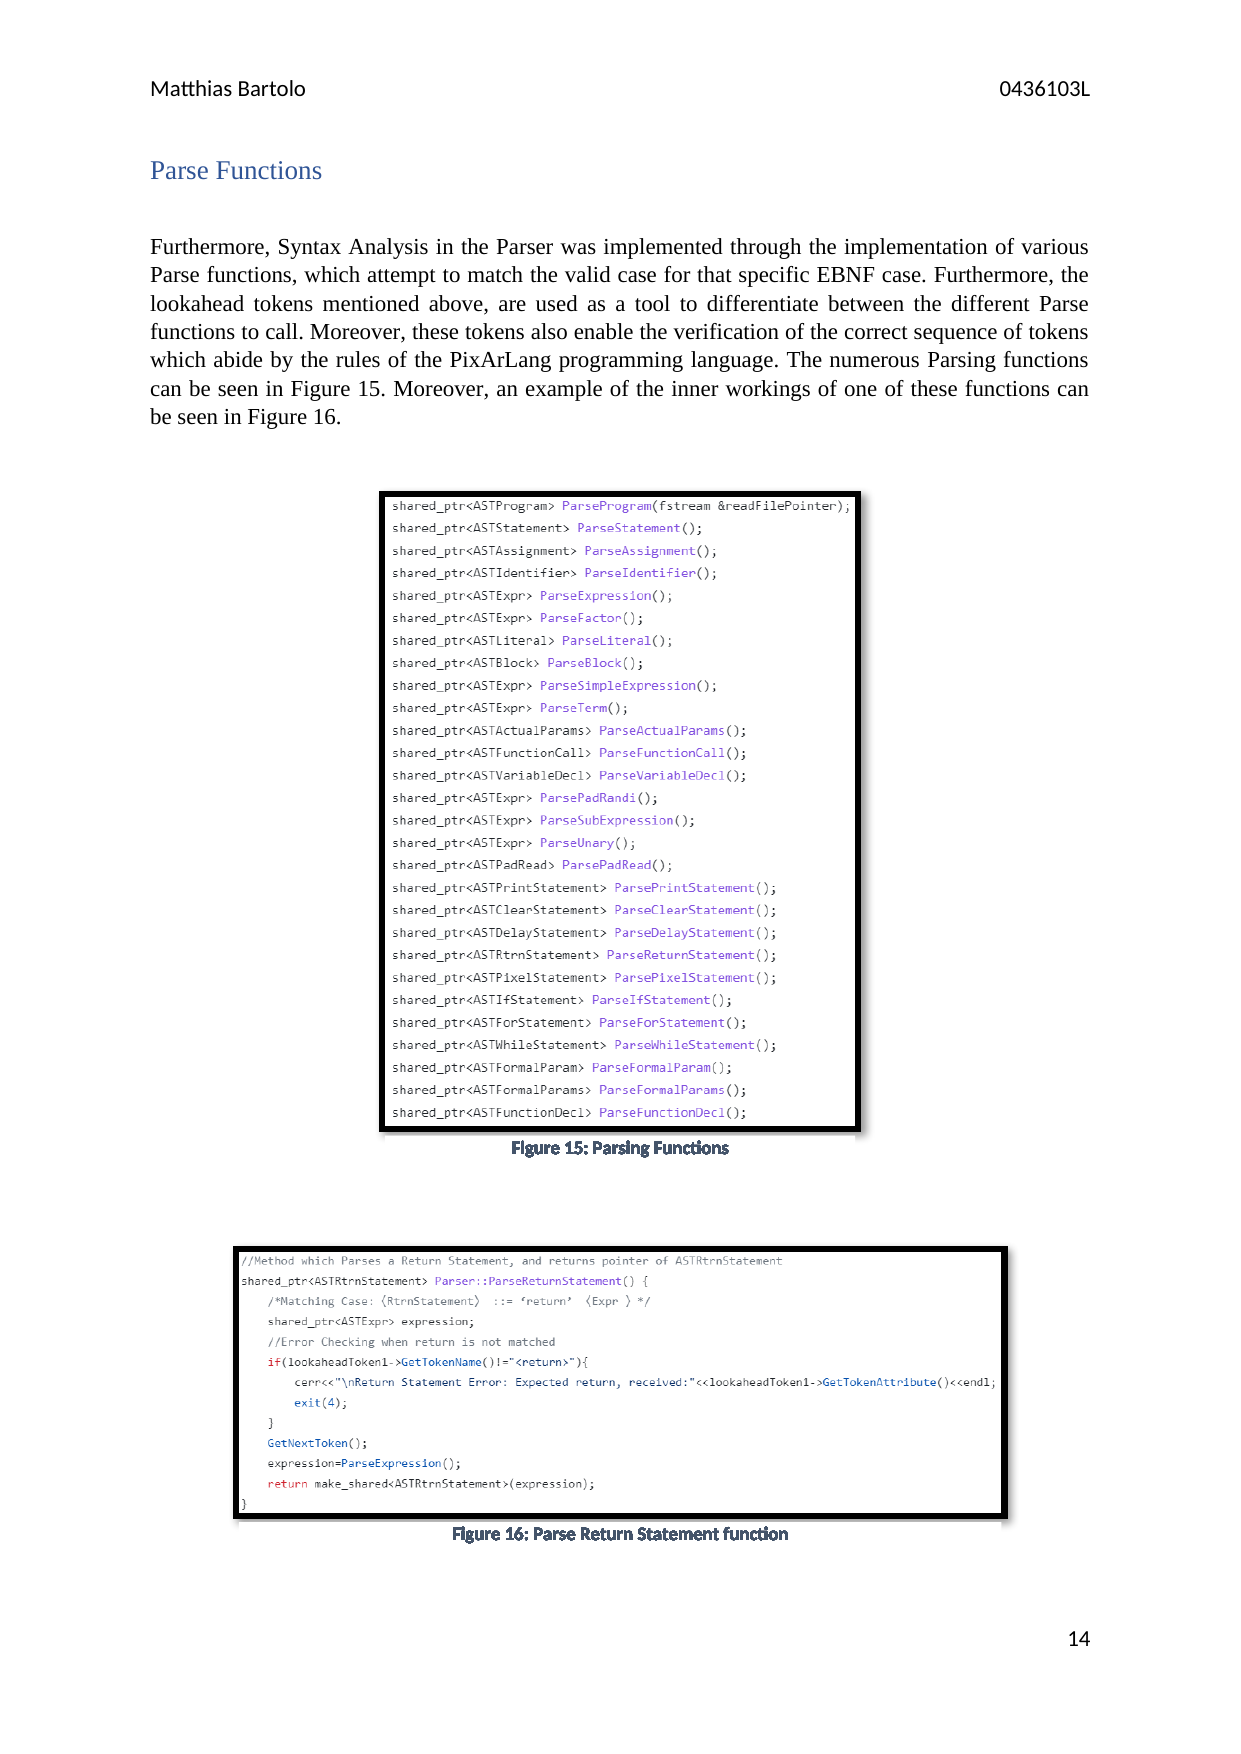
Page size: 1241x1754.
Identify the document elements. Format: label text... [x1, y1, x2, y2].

text Furthermore, Syntax Analysis in the Parser was implemented through the implementation of various Parse functions, which attempt to match the valid case for that specific EBNF case. Furthermore, the lookahead tokens mentioned above, are used as a tool to differentiate between the different Parse functions to call. Moreover, these tokens also enable the verification of the correct sequence of tokens which abide by the rules of the PixArLang programming language. The numerous Parsing functions can be seen in Figure 15. Moreover, an example of the inner workings of one of these functions can be seen in Figure 16. [150, 233, 1090, 430]
picture [385, 497, 855, 1126]
picture [239, 1252, 1001, 1513]
subtitle Parse Functions [150, 154, 1090, 185]
